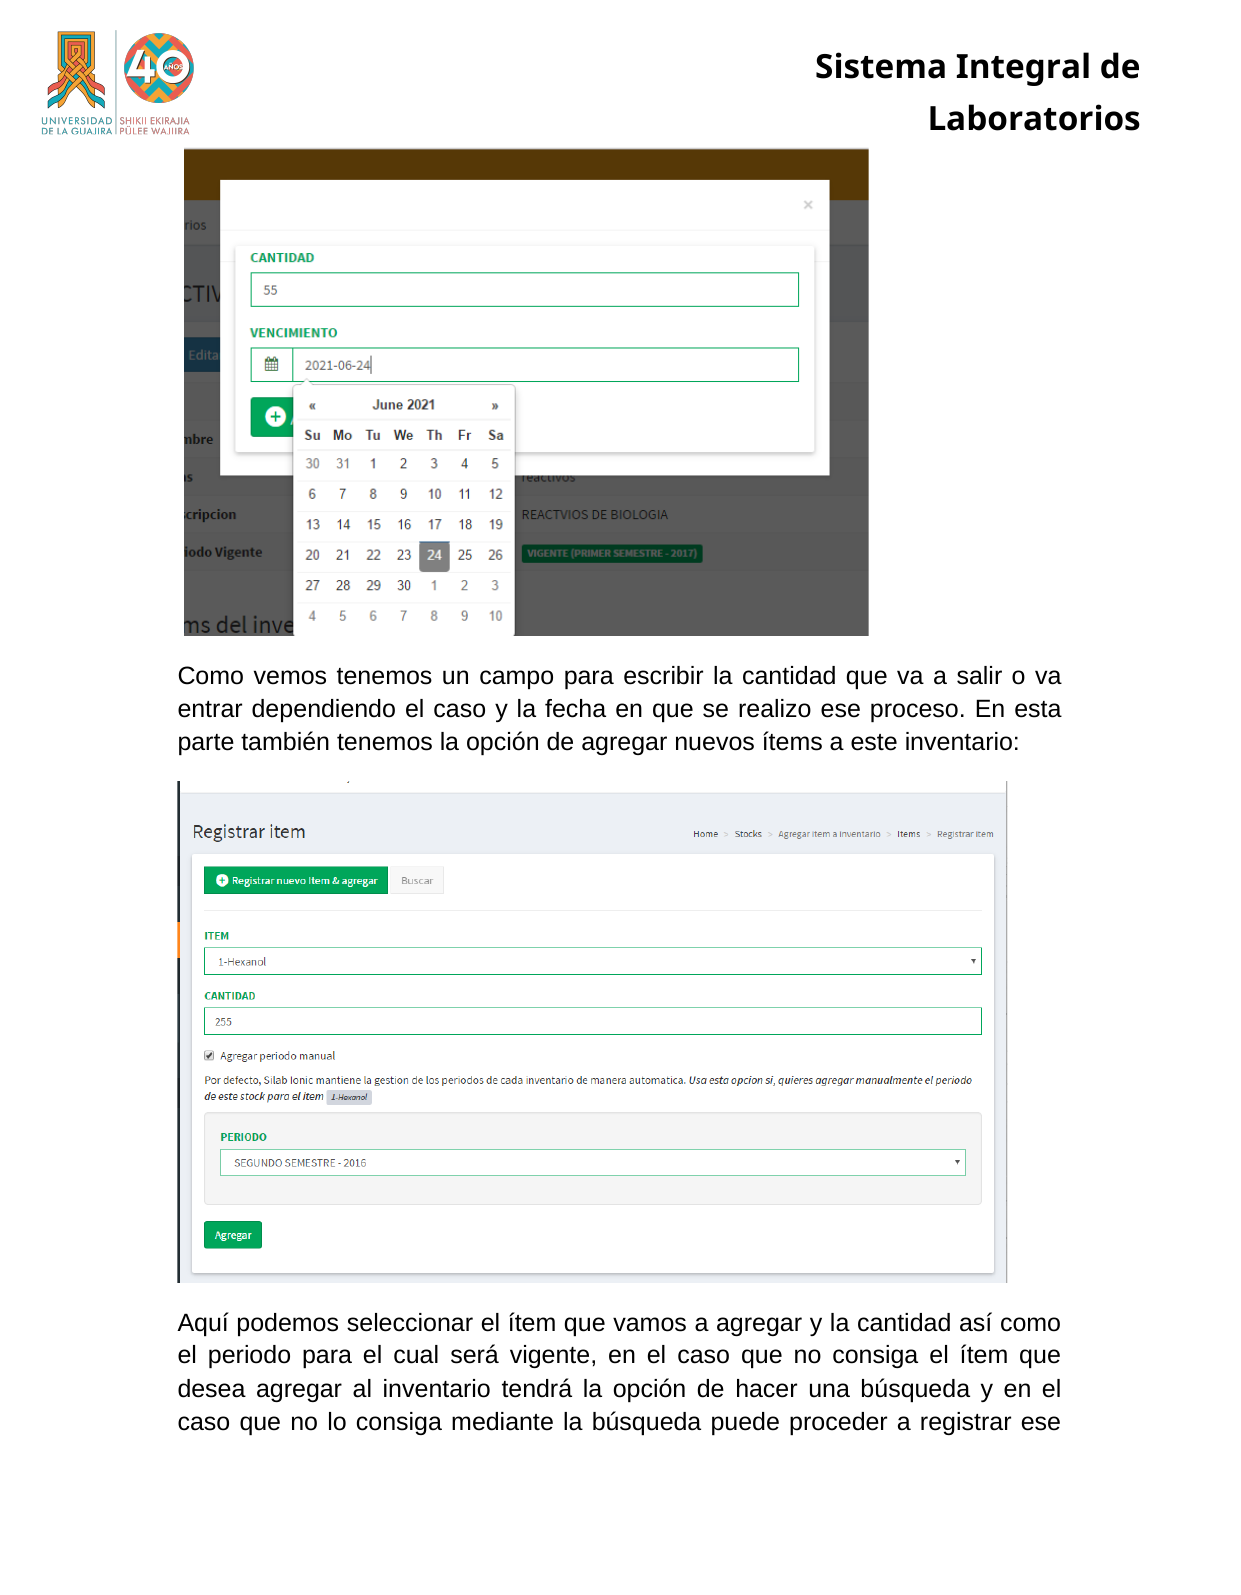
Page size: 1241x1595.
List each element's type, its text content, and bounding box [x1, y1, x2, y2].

picture [184, 147, 869, 636]
picture [34, 27, 199, 135]
text Como vemos tenemos un campo para escribir la cantidad que va a salir o va entrar dependiendo el caso y la fecha en que se realizo ese proceso. En esta parte también tenemos la opción de agregar nuevos ítems a este inventario: [177, 661, 1063, 756]
picture [177, 781, 1008, 1283]
